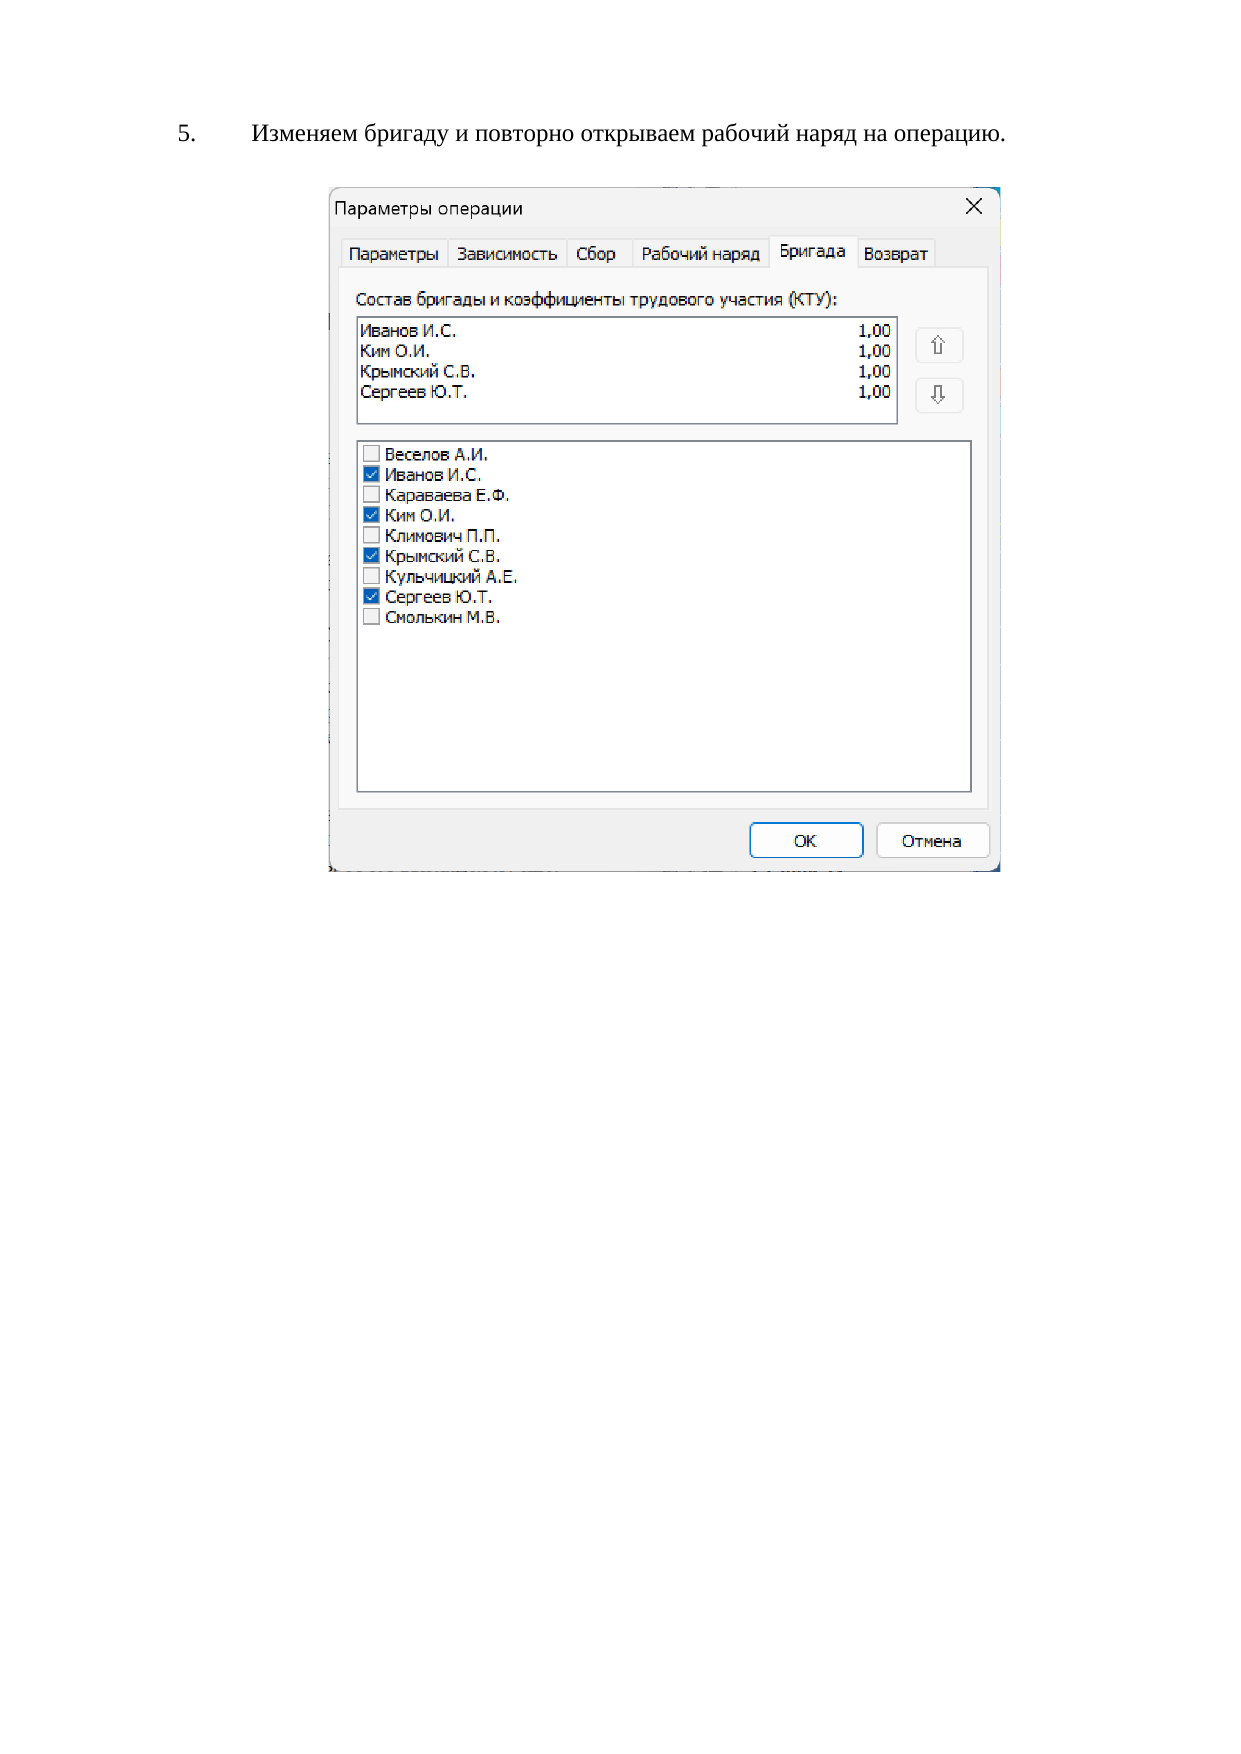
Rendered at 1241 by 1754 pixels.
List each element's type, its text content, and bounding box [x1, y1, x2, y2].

text 5. Изменяем бригаду и повторно открываем рабочий наряд на операцию. [177, 118, 1152, 147]
picture [328, 187, 1001, 872]
